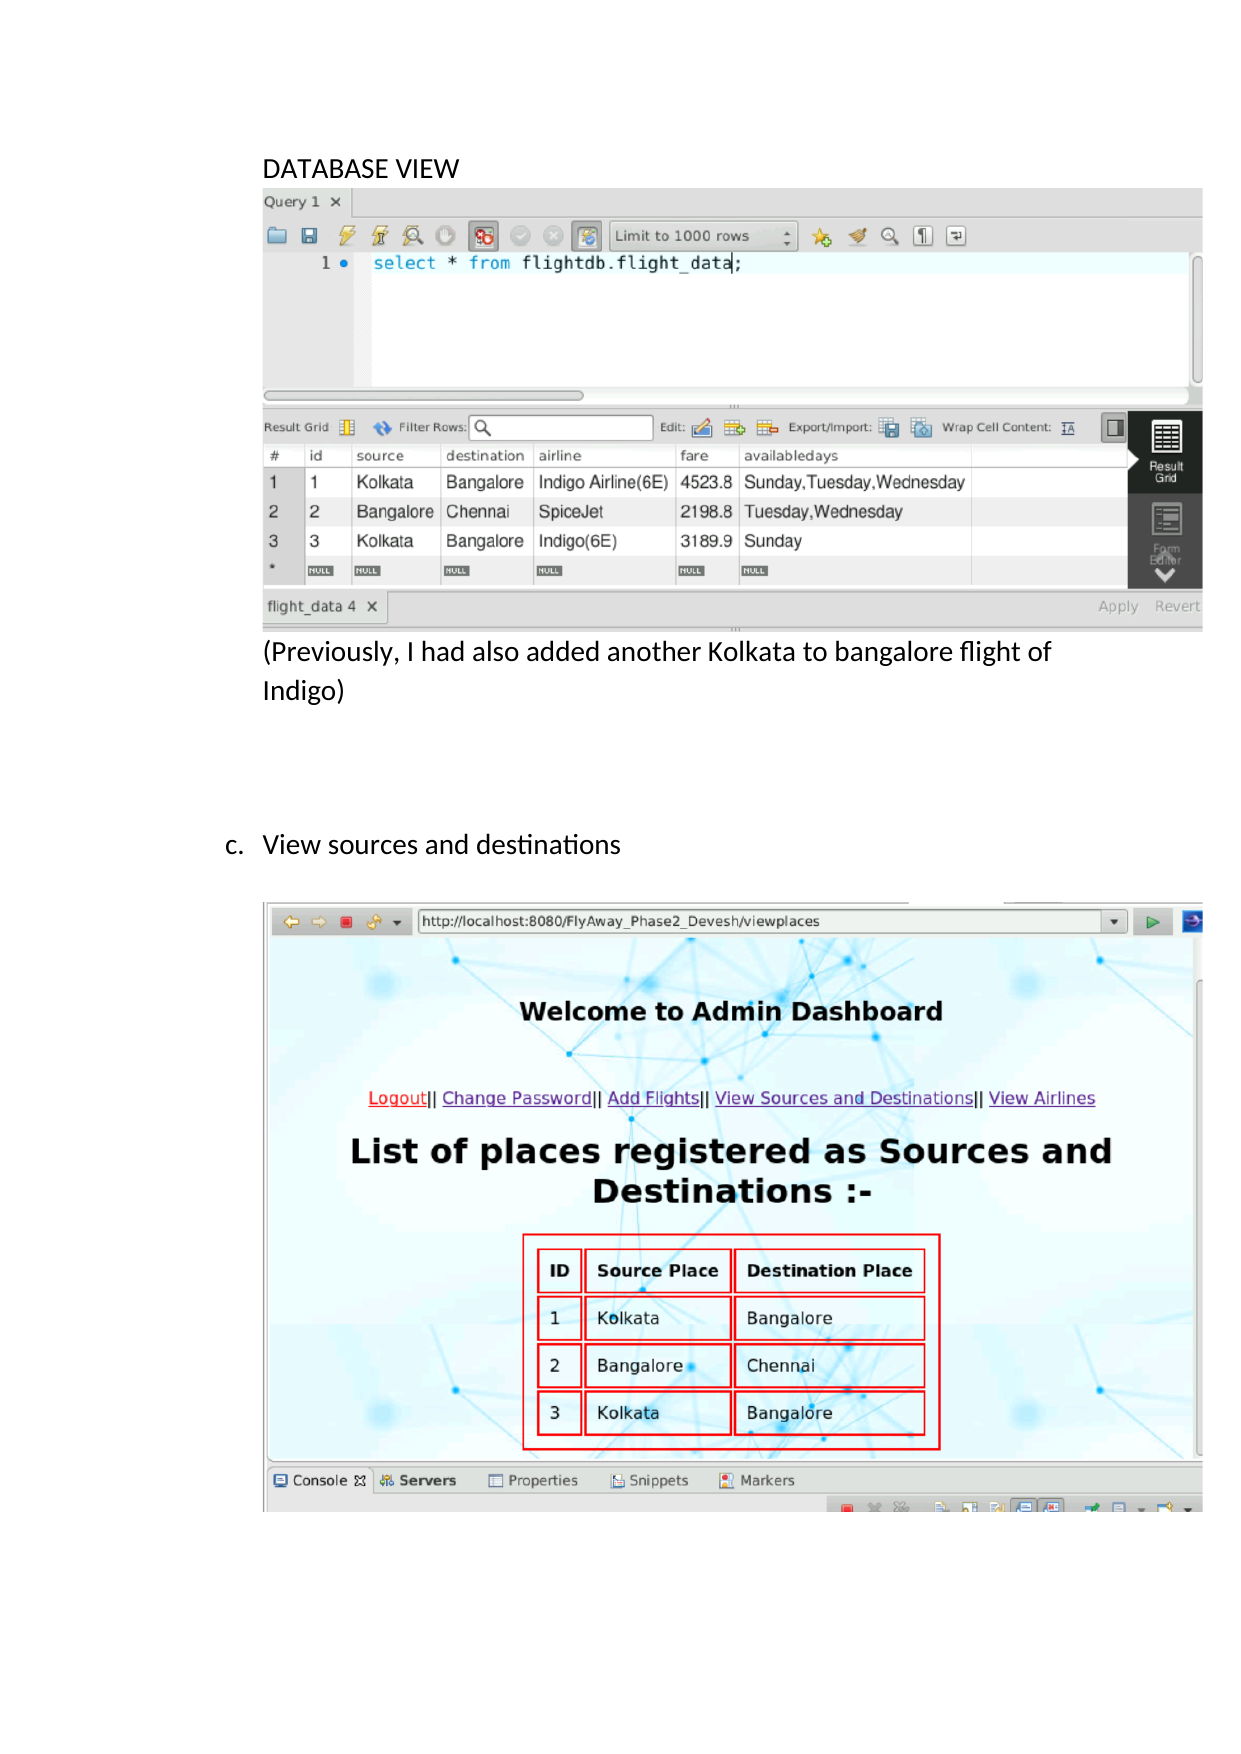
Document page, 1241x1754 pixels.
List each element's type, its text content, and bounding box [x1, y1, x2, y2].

picture [262, 902, 1203, 1512]
list View sources and destinations [225, 826, 1090, 861]
list (Previously, I had also added another Kolkata to bangalore flight of Indigo) [262, 633, 1090, 708]
picture [262, 188, 1203, 632]
list DATABASE VIEW [262, 150, 1090, 186]
